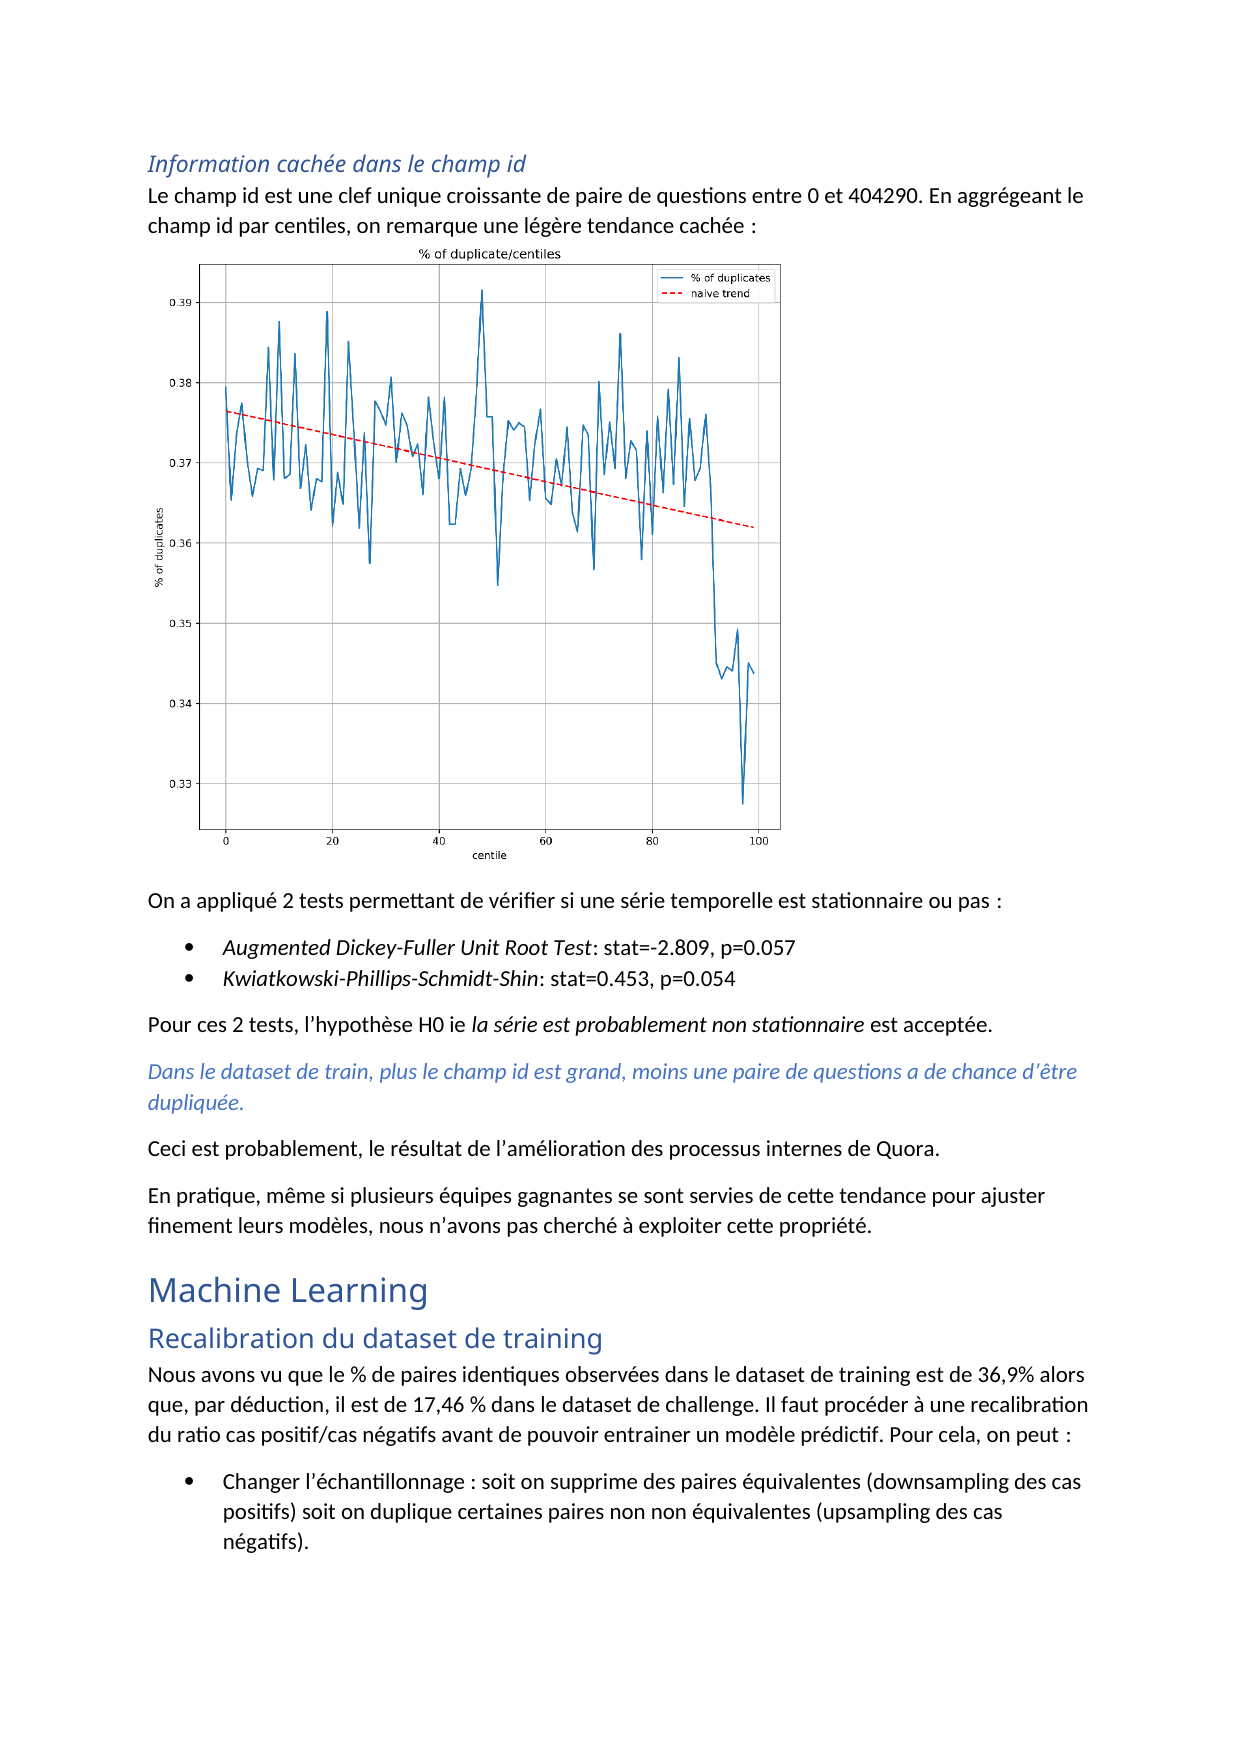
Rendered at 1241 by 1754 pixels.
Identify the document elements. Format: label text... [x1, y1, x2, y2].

text En pratique, même si plusieurs équipes gagnantes se sont servies de cette tendance pour ajuster finement leurs modèles, nous n’avons pas cherché à exploiter cette propriété. [148, 1181, 1093, 1239]
text Dans le dataset de train, plus le champ id est grand, moins une paire de questions a de chance d’être dupliquée. [148, 1057, 1093, 1116]
text On a appliqué 2 tests permettant de vérifier si une série temporelle est stationnaire ou pas : [148, 887, 1093, 914]
list Augmented Dickey-Fuller Unit Root Test: stat=-2.809, p=0.057 [185, 933, 1093, 961]
subtitle Information cachée dans le champ id [148, 148, 1093, 179]
subtitle Machine Learning [148, 1267, 1093, 1312]
text Nous avons vu que le % de paires identiques observées dans le dataset de training est de 36,9% alors que, par déduction, il est de 17,46 % dans le dataset de challenge. Il faut procéder à une recalibration du ratio cas positif/cas négatifs avant de pouvoir entrainer un modèle prédictif. Pour cela, on peut : [148, 1360, 1093, 1448]
list Kwiatkowski-Phillips-Schmidt-Shin: stat=0.453, p=0.054 [185, 964, 1093, 992]
picture [147, 241, 787, 868]
list Changer l’échantillonnage : soit on supprime des paires équivalentes (downsampling des cas positifs) soit on duplique certaines paires non non équivalentes (upsampling des cas négatifs). [185, 1467, 1093, 1555]
subtitle Recalibration du dataset de training [148, 1320, 1093, 1357]
text Ceci est probablement, le résultat de l’amélioration des processus internes de Quora. [148, 1134, 1093, 1162]
text Pour ces 2 tests, l’hypothèse H0 ie la série est probablement non stationnaire est acceptée. [148, 1011, 1093, 1038]
